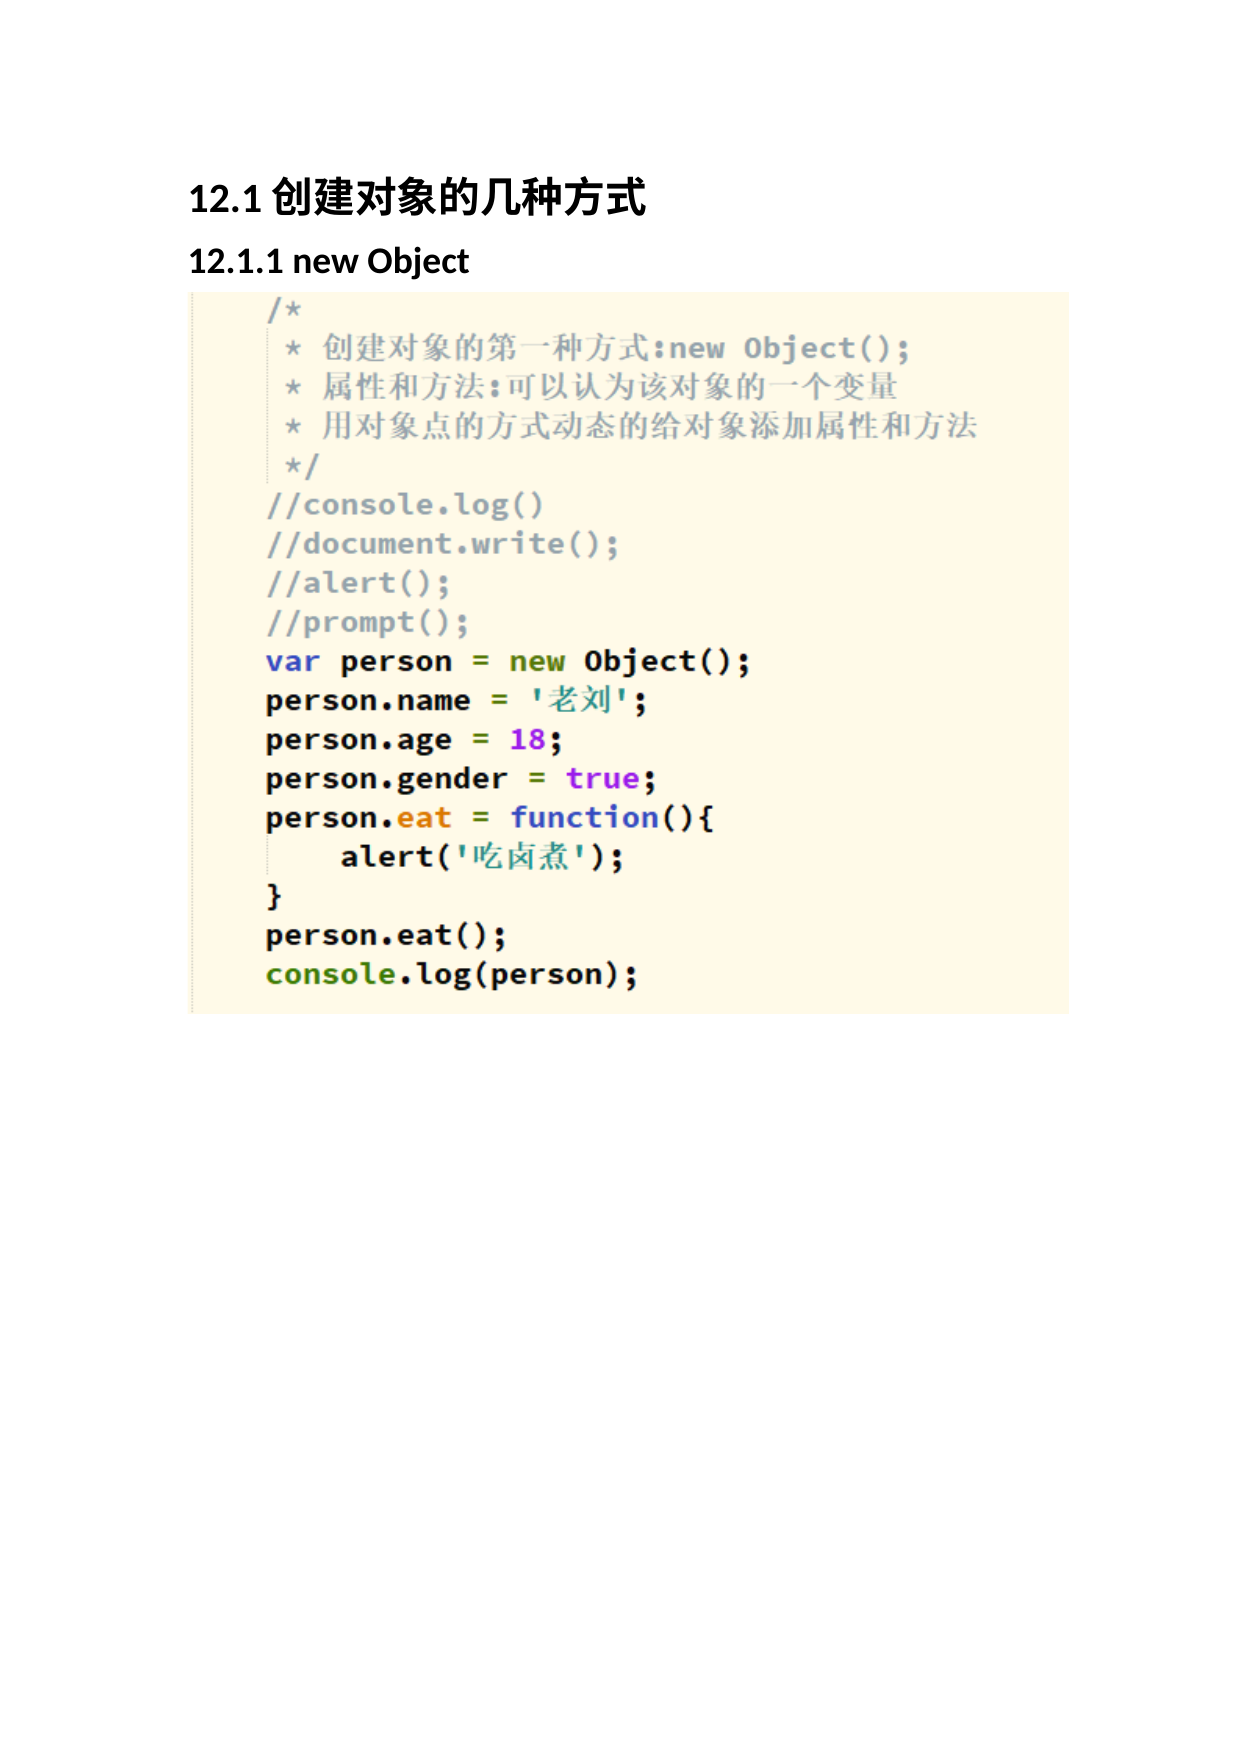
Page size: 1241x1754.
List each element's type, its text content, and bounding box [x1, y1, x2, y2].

subtitle 创建对象的几种方式 [187, 162, 1053, 227]
picture [187, 292, 1069, 1014]
subtitle new Object [187, 227, 1053, 292]
